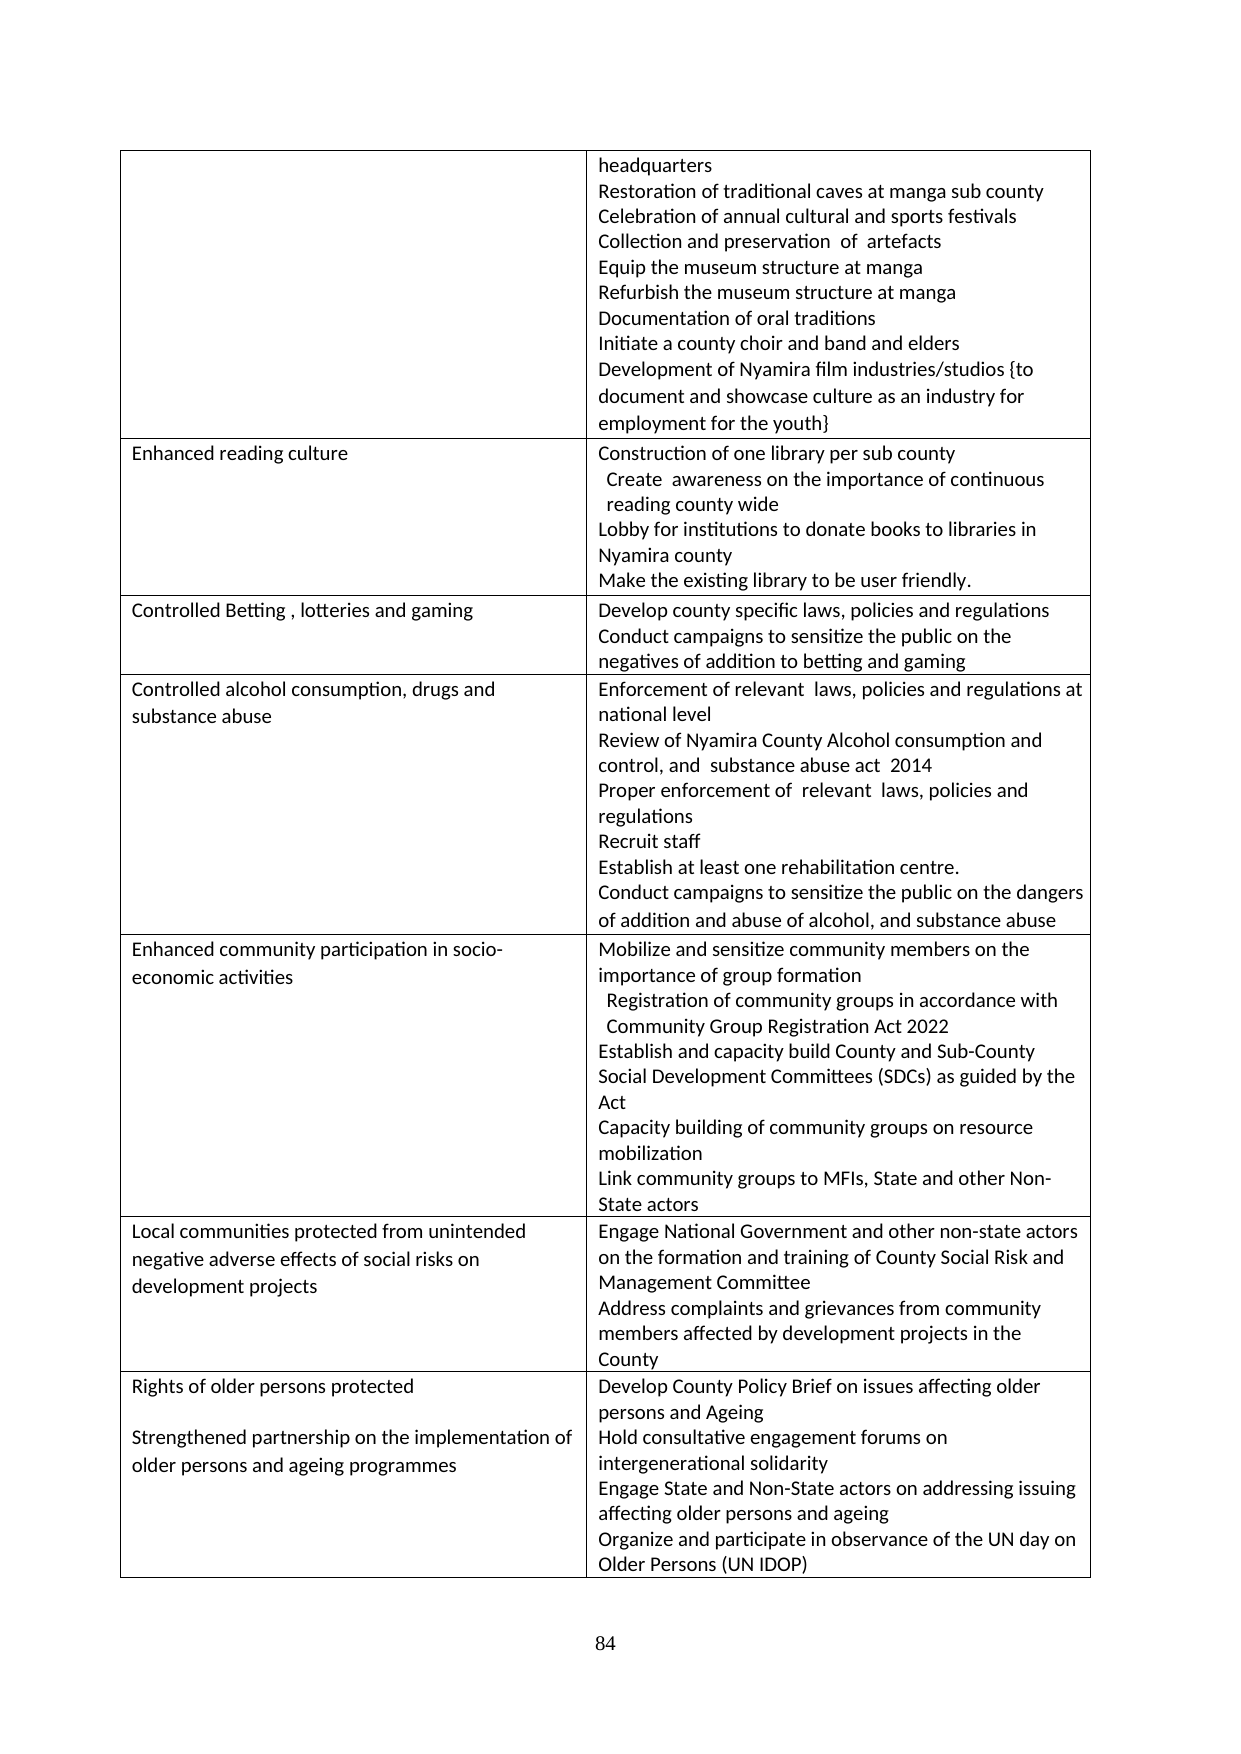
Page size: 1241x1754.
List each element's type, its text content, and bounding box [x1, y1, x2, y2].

table_cell Enhanced reading culture [121, 439, 586, 595]
table_cell Local communities protected from unintended negative adverse effects of social risks on development projects [121, 1217, 586, 1371]
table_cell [587, 151, 1090, 438]
table_cell Enforcement of relevant laws, policies and regulations at national level Review of Nyamira County Alcohol consumption and control, and substance abuse act 2014 Proper enforcement of relevant laws, policies and regulations Recruit staff Establish at least one rehabilitation centre. Conduct campaigns to sensitize the public on the dangers of addition and abuse of alcohol, and substance abuse [587, 675, 1090, 934]
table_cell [121, 151, 586, 438]
table_cell Engage National Government and other non-state actors on the formation and training of County Social Risk and Management Committee Address complaints and grievances from community members affected by development projects in the County [587, 1217, 1090, 1371]
table_cell Enhanced community participation in socio-economic activities [121, 935, 586, 1216]
table_cell Construction of one library per sub county Create awareness on the importance of continuous reading county wide Lobby for institutions to donate books to libraries in Nyamira county Make the existing library to be user friendly. [587, 439, 1090, 595]
table_cell Controlled alcohol consumption, drugs and substance abuse [121, 675, 586, 934]
table_cell Controlled Betting , lotteries and gaming [121, 596, 586, 674]
table_cell Rights of older persons protected Strengthened partnership on the implementation of older persons and ageing programmes [121, 1372, 586, 1577]
table_cell Develop County Policy Brief on issues affecting older persons and Ageing Hold consultative engagement forums on intergenerational solidarity Engage State and Non-State actors on addressing issuing affecting older persons and ageing Organize and participate in observance of the UN day on Older Persons (UN IDOP) [587, 1372, 1090, 1577]
table_cell Mobilize and sensitize community members on the importance of group formation Registration of community groups in accordance with Community Group Registration Act 2022 Establish and capacity build County and Sub-County Social Development Committees (SDCs) as guided by the Act Capacity building of community groups on resource mobilization Link community groups to MFIs, State and other Non-State actors [587, 935, 1090, 1216]
table_cell Develop county specific laws, policies and regulations Conduct campaigns to sensitize the public on the negatives of addition to betting and gaming [587, 596, 1090, 674]
